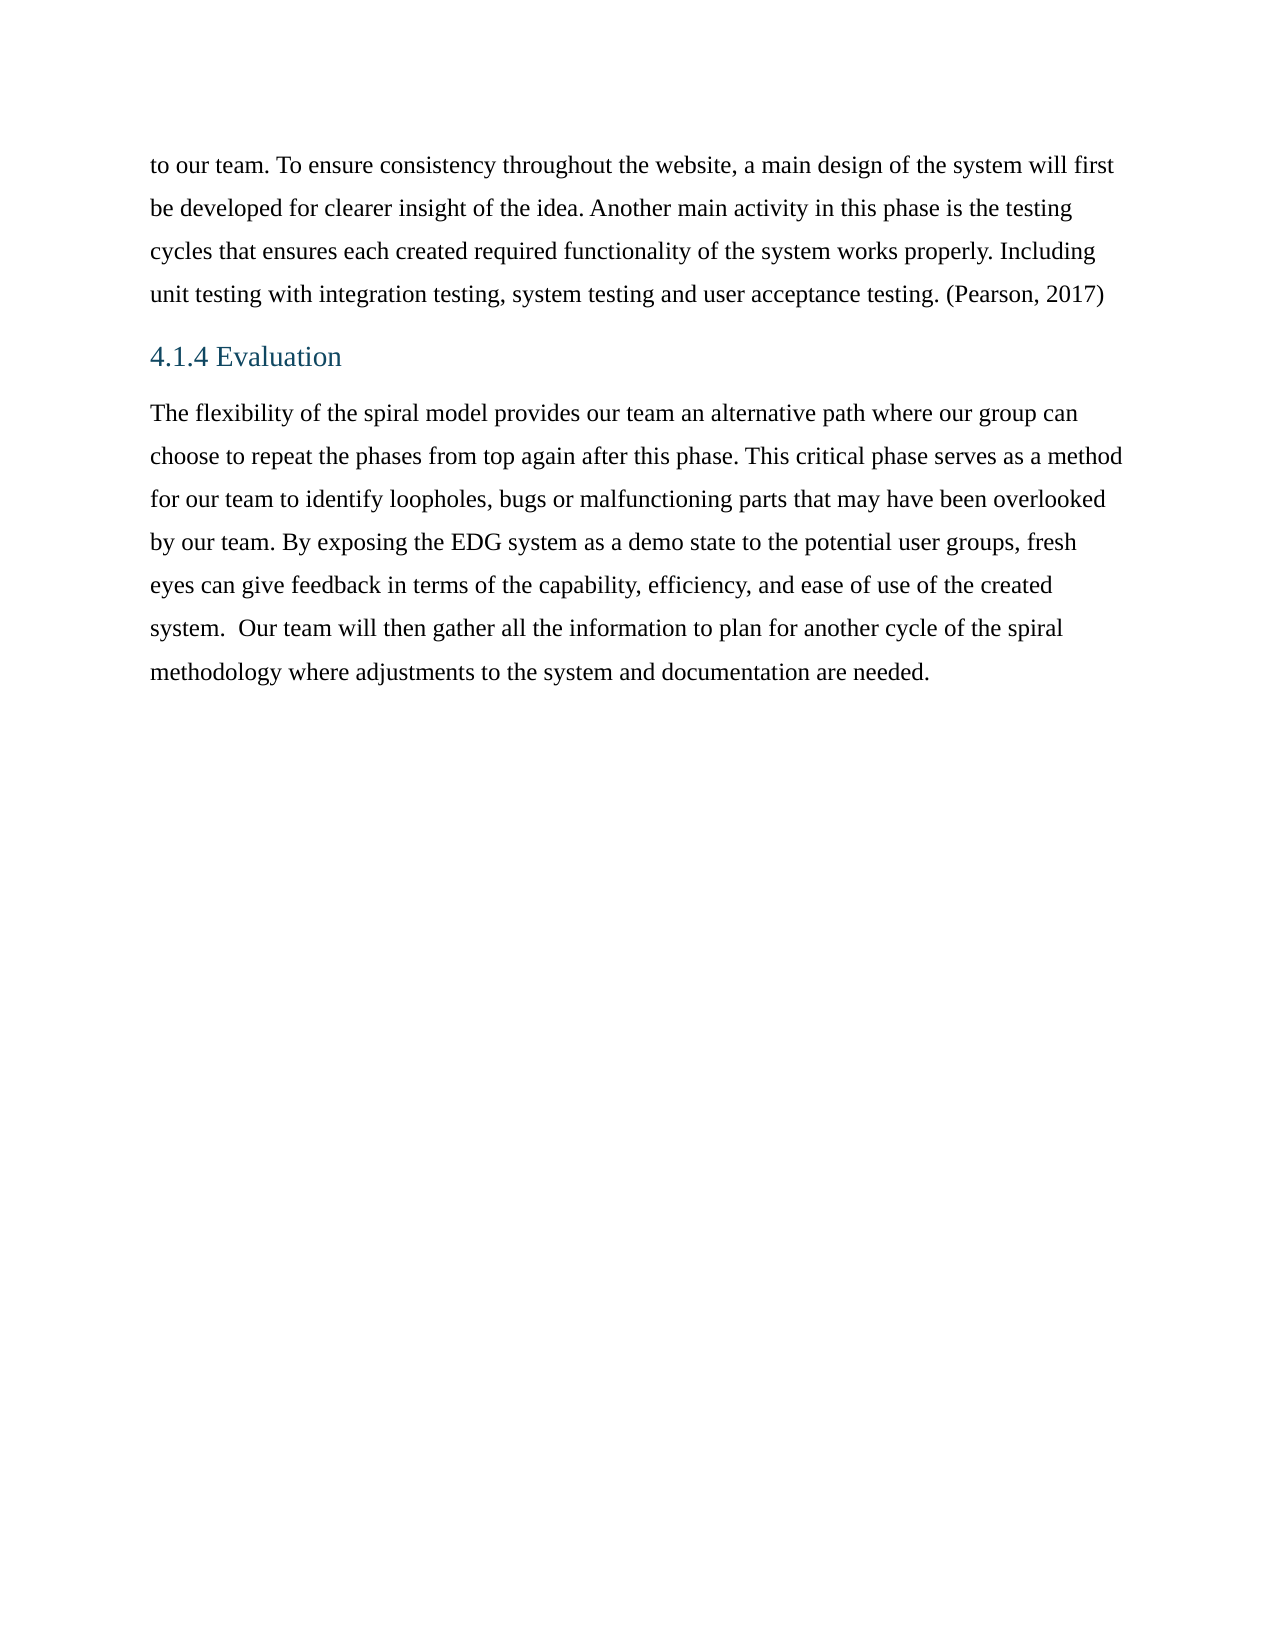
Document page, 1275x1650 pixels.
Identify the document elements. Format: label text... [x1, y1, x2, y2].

text The flexibility of the spiral model provides our team an alternative path where our group can choose to repeat the phases from top again after this phase. This critical phase serves as a method for our team to identify loopholes, bugs or malfunctioning parts that may have been overlooked by our team. By exposing the EDG system as a demo state to the potential user groups, fresh eyes can give feedback in terms of the capability, efficiency, and ease of use of the created system. Our team will then gather all the information to plan for another cycle of the spiral methodology where adjustments to the system and documentation are needed. [150, 398, 1125, 736]
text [150, 150, 1125, 308]
subtitle 4.1.4 Evaluation [150, 339, 1125, 373]
